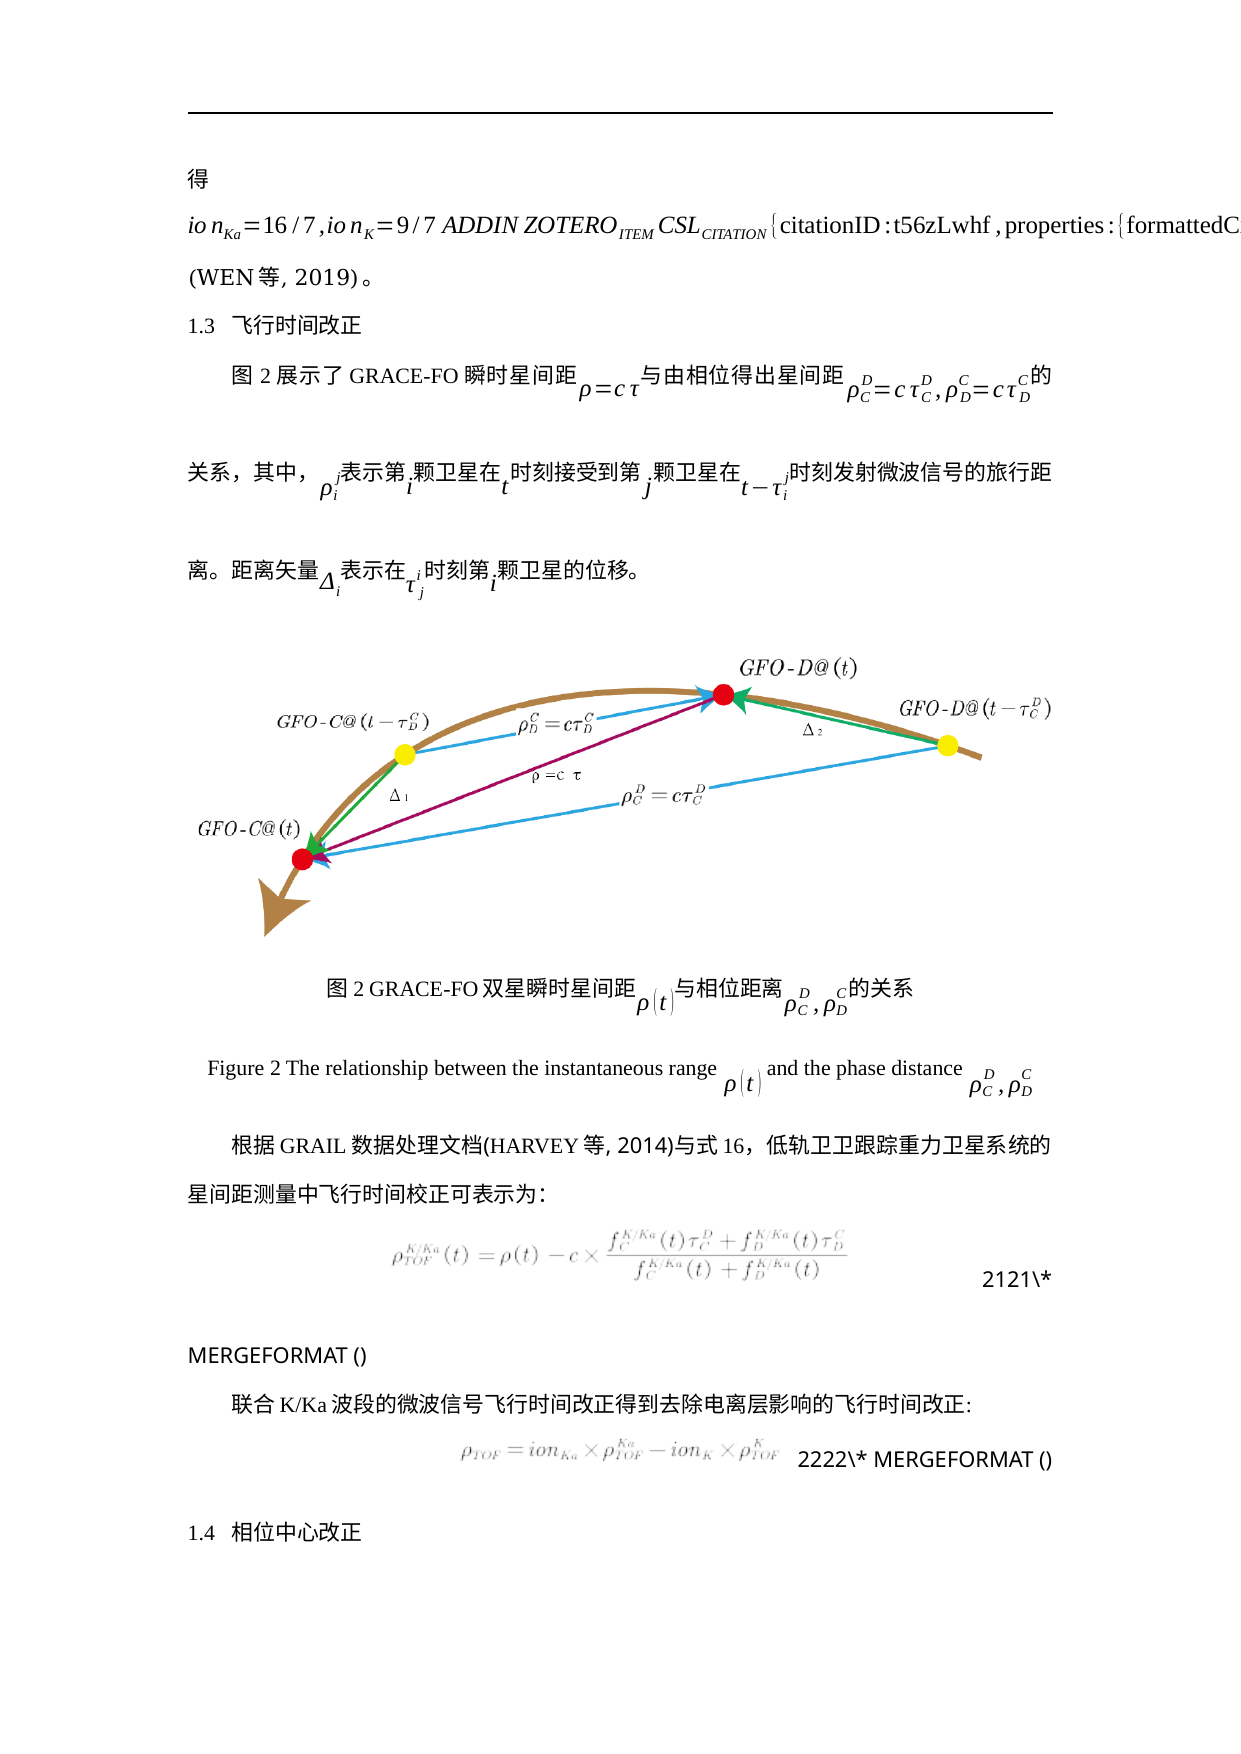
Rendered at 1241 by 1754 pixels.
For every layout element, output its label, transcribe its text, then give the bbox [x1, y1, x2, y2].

text 联合K/Ka波段的微波信号飞行时间改正得到去除电离层影响的飞行时间改正: [187, 1386, 1053, 1419]
list 飞行时间改正 [187, 308, 1053, 340]
picture [187, 632, 1053, 937]
text 根据GRAIL数据处理文档(HARVEY等, 2014)与式，低轨卫卫跟踪重力卫星系统的星间距测量中飞行时间校正可表示为： [187, 1128, 1053, 1209]
text 展示了GRACE-FO瞬时星间距与由相位得出星间距的关系，其中，表示第颗卫星在时刻接受到第颗卫星在时刻发射微波信号的旅行距离。距离矢量表示在时刻第颗卫星的位移。 [187, 356, 1053, 616]
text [187, 162, 1053, 292]
text Figure 2 The relationship between the instantaneous range and the phase distance [187, 1050, 1053, 1115]
list 相位中心改正 [187, 1514, 1053, 1547]
text 图 2 GRACE-FO双星瞬时星间距与相位距离的关系 [187, 969, 1053, 1034]
